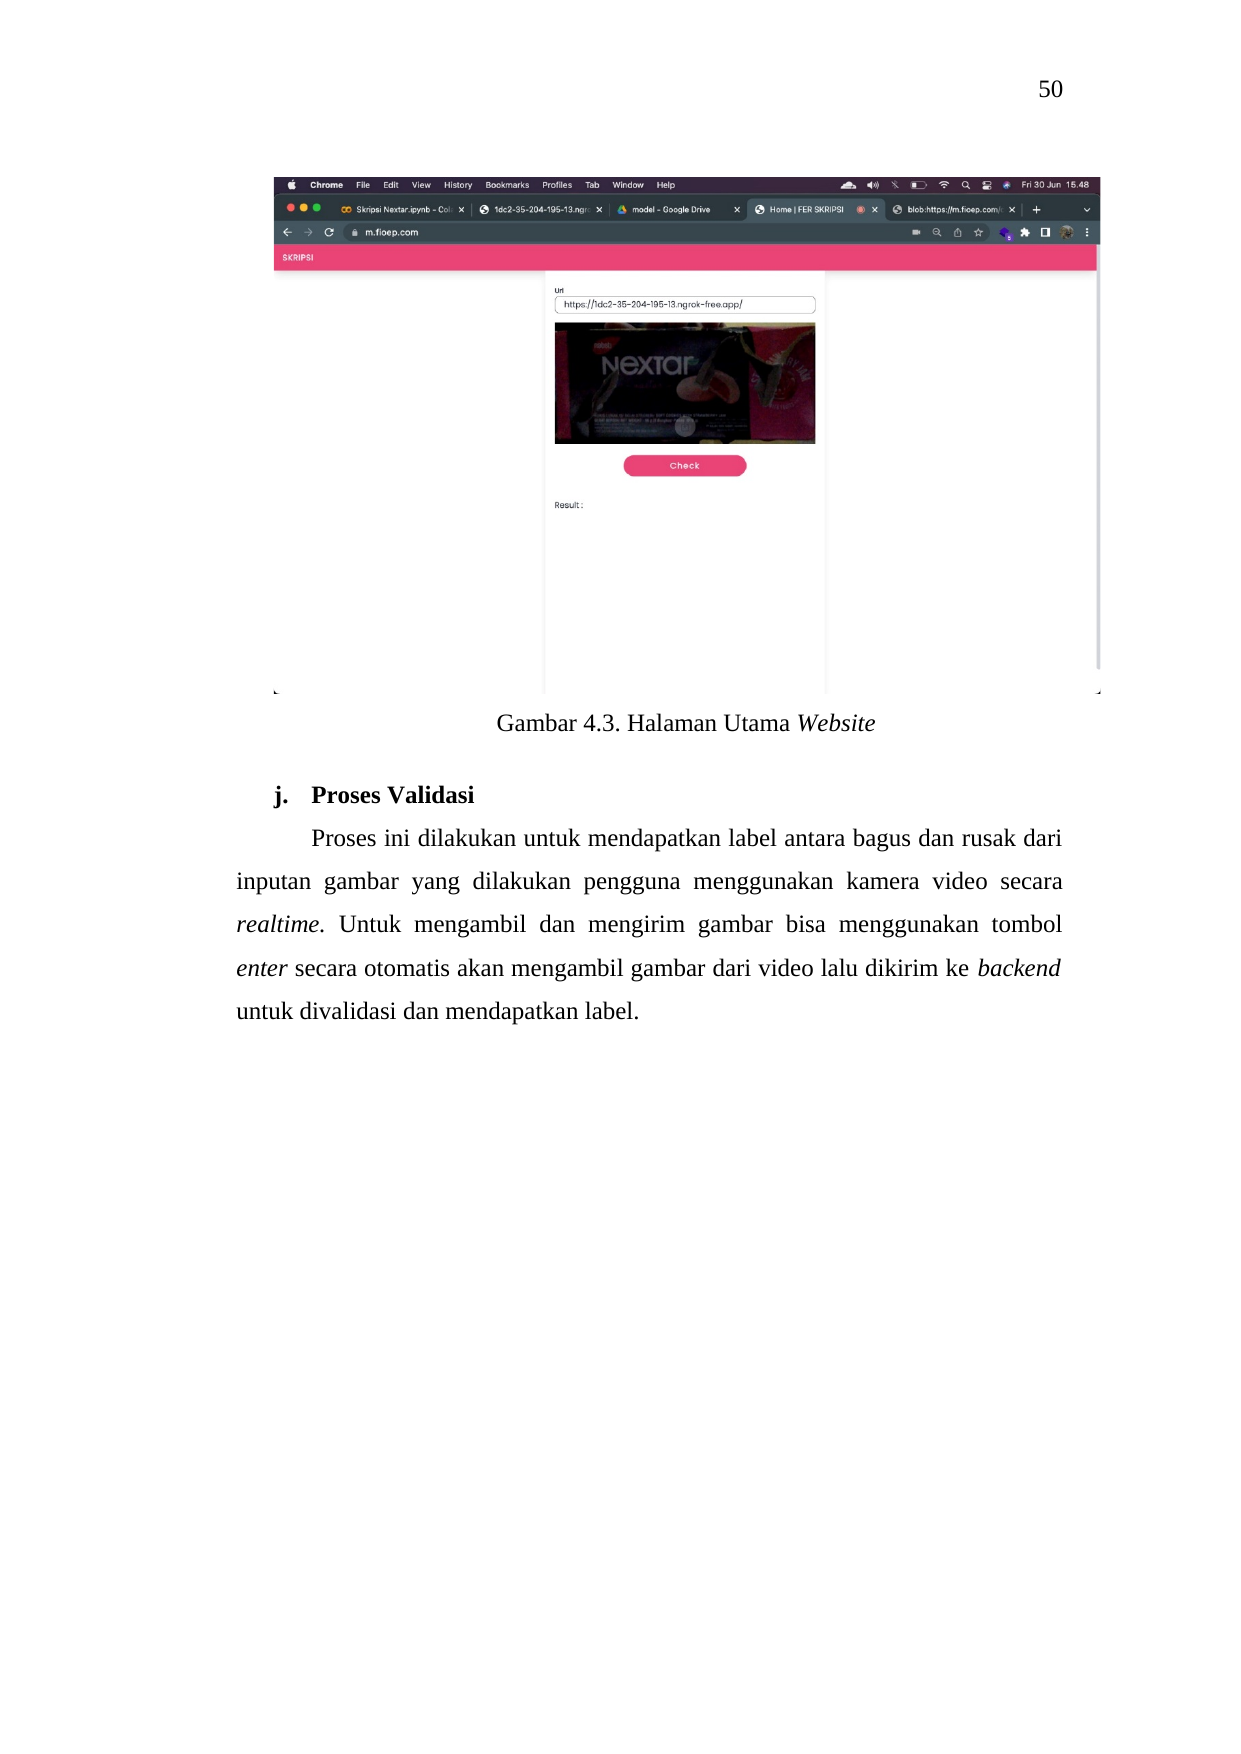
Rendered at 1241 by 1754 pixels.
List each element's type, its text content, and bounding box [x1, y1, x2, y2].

text Gambar 4.3. Halaman Utama Website [311, 708, 1063, 737]
text Proses ini dilakukan untuk mendapatkan label antara bagus dan rusak dari inputan gambar yang dilakukan pengguna menggunakan kamera video secara realtime. Untuk mengambil dan mengirim gambar bisa menggunakan tombol enter secara otomatis akan mengambil gambar dari video lalu dikirim ke backend untuk divalidasi dan mendapatkan label. [236, 823, 1063, 1024]
picture [273, 177, 1101, 694]
list Proses Validasi [274, 780, 1063, 809]
